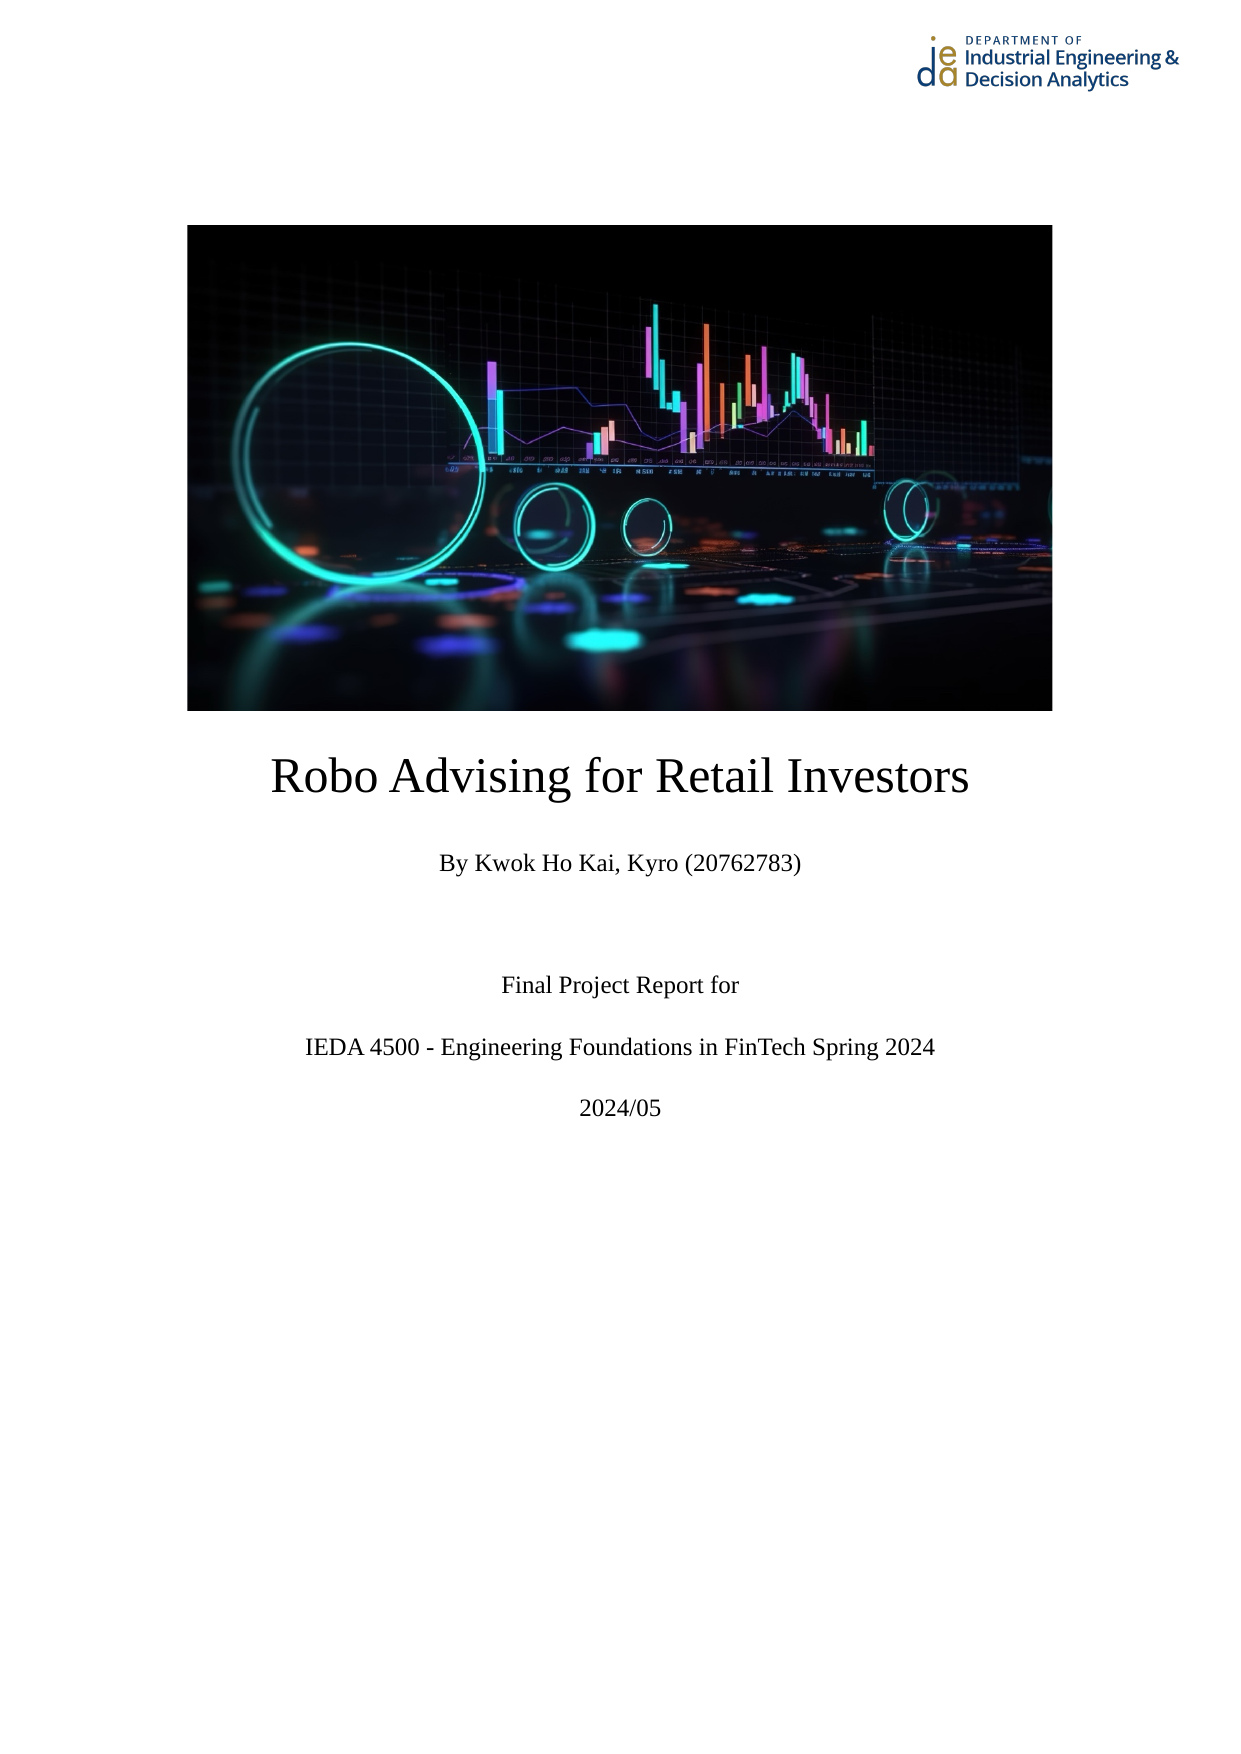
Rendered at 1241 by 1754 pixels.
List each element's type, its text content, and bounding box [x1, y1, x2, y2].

text IEDA 4500 - Engineering Foundations in FinTech Spring 2024 [187, 1027, 1053, 1065]
text 2024/05 [187, 1089, 1053, 1126]
text By Kwok Ho Kai, Kyro (20762783) [187, 843, 1053, 881]
picture [187, 225, 1053, 711]
picture [908, 31, 1182, 95]
text Robo Advising for Retail Investors [187, 737, 1053, 812]
text Final Project Report for [187, 966, 1053, 1003]
